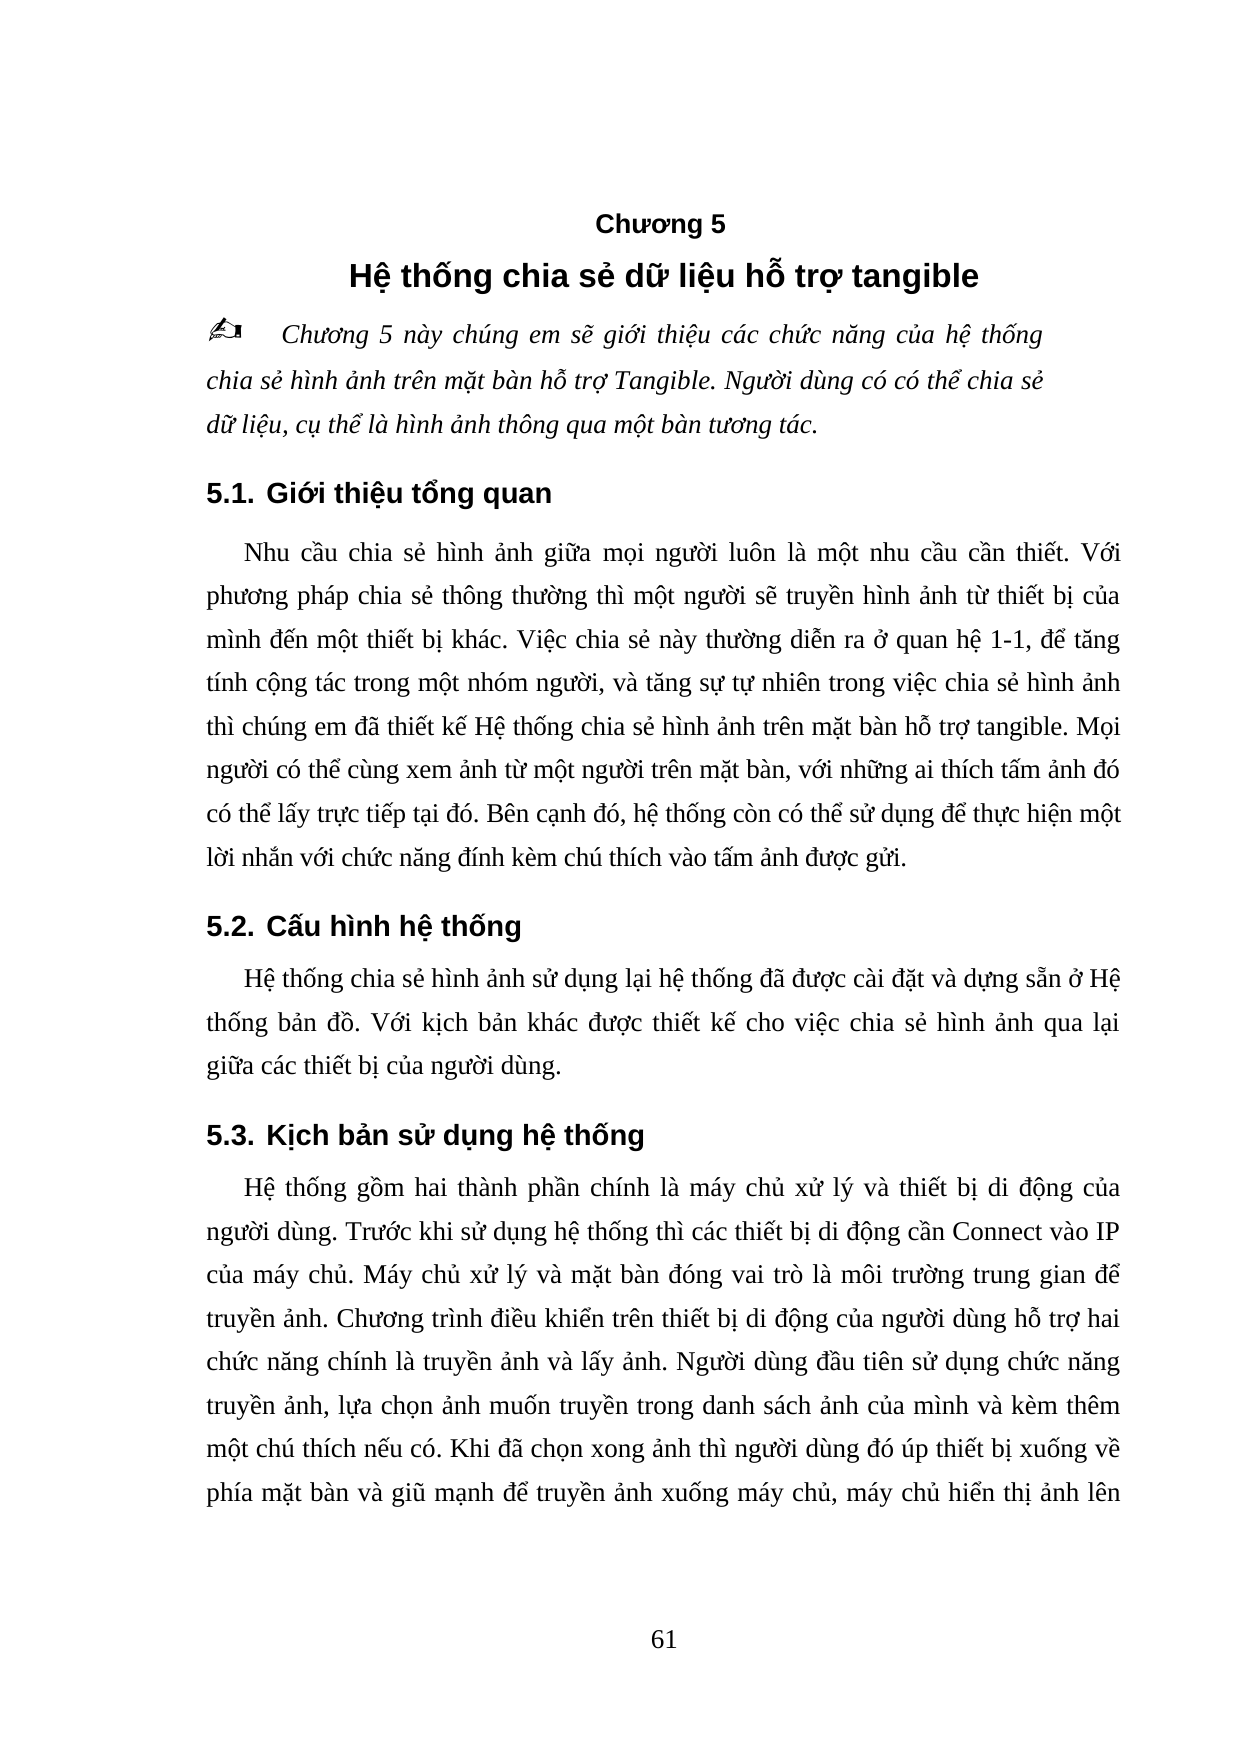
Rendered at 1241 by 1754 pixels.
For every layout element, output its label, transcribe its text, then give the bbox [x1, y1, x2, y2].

subtitle Cấu hình hệ thống [206, 909, 1122, 943]
text Hệ thống chia sẻ hình ảnh sử dụng lại hệ thống đã được cài đặt và dựng sẵn ở Hệ thống bản đồ. Với kịch bản khác được thiết kế cho việc chia sẻ hình ảnh qua lại giữa các thiết bị của người dùng. [206, 962, 1122, 1081]
text Nhu cầu chia sẻ hình ảnh giữa mọi người luôn là một nhu cầu cần thiết. Với phương pháp chia sẻ thông thường thì một người sẽ truyền hình ảnh từ thiết bị của mình đến một thiết bị khác. Việc chia sẻ này thường diễn ra ở quan hệ 1-1, để tăng tính cộng tác trong một nhóm người, và tăng sự tự nhiên trong việc chia sẻ hình ảnh thì chúng em đã thiết kế Hệ thống chia sẻ hình ảnh trên mặt bàn hỗ trợ tangible. Mọi người có thể cùng xem ảnh từ một người trên mặt bàn, với những ai thích tấm ảnh đó có thể lấy trực tiếp tại đó. Bên cạnh đó, hệ thống còn có thể sử dụng để thực hiện một lời nhắn với chức năng đính kèm chú thích vào tấm ảnh được gửi. [206, 536, 1122, 872]
text Chương 5 này chúng em sẽ giới thiệu các chức năng của hệ thống chia sẻ hình ảnh trên mặt bàn hỗ trợ Tangible. Người dùng có có thể chia sẻ dữ liệu, cụ thể là hình ảnh thông qua một bàn tương tác. [206, 316, 1047, 439]
subtitle Hệ thống chia sẻ dữ liệu hỗ trợ tangible [206, 202, 1122, 294]
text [206, 1171, 1122, 1507]
subtitle Kịch bản sử dụng hệ thống [206, 1118, 1122, 1151]
subtitle Giới thiệu tổng quan [206, 476, 1122, 510]
